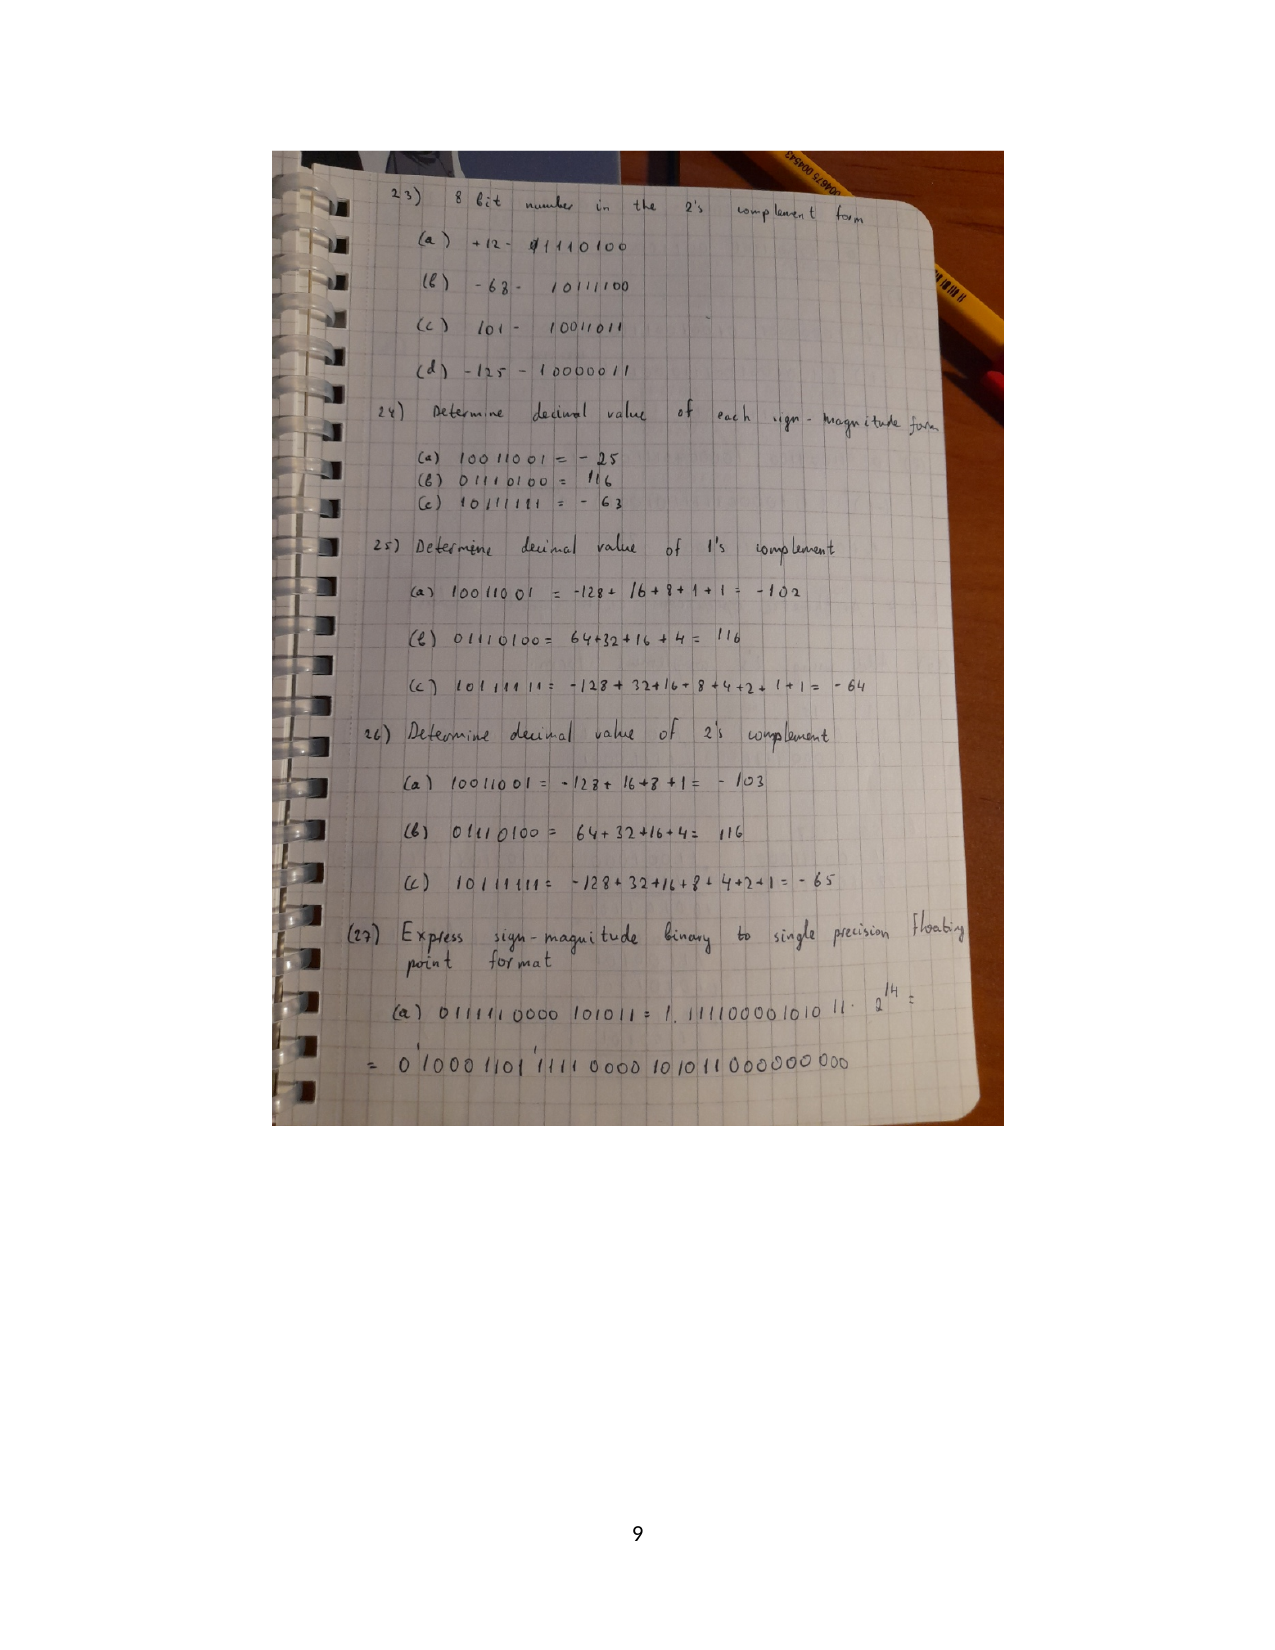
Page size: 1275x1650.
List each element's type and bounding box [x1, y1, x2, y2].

picture [272, 152, 1004, 1125]
